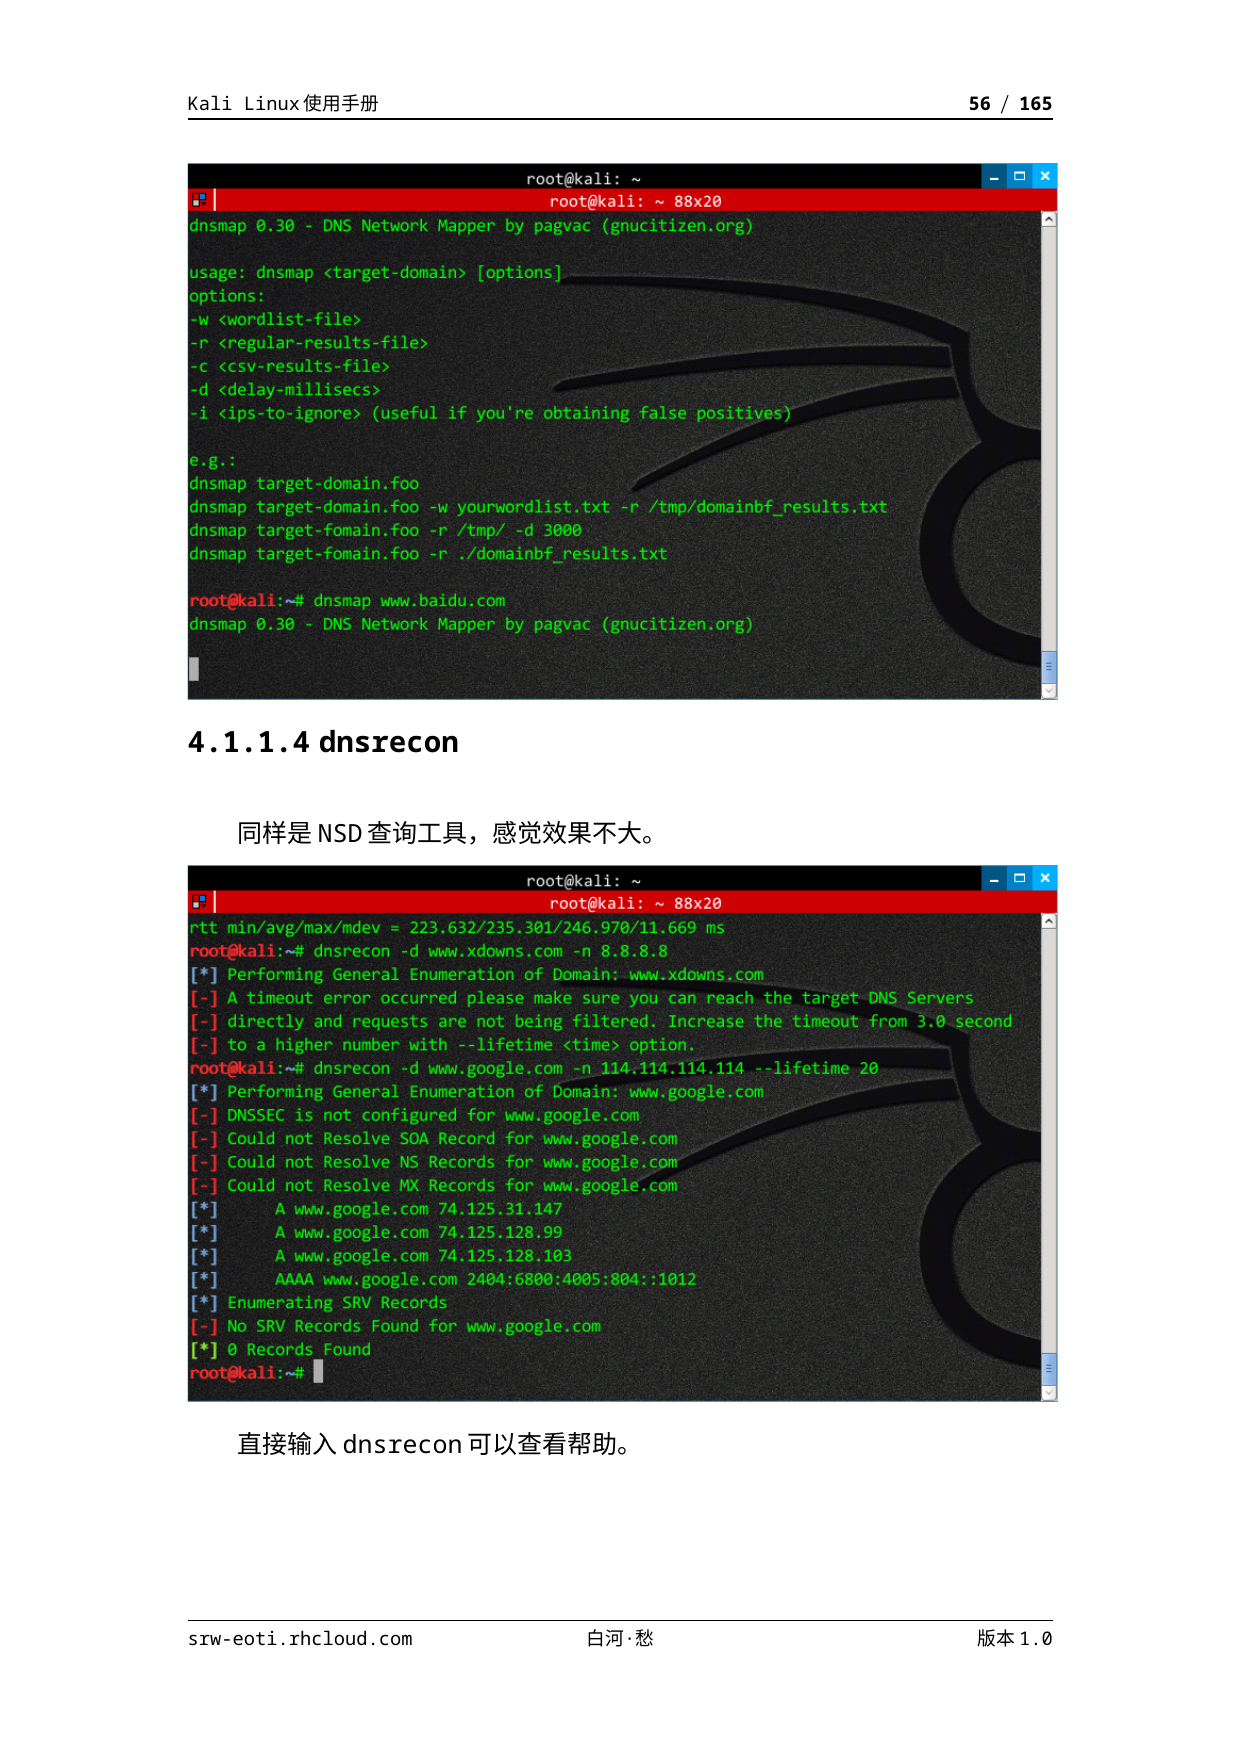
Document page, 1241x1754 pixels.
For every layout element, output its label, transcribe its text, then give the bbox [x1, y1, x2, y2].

picture [1042, 172, 1049, 179]
picture [187, 867, 1058, 1400]
picture [1042, 874, 1049, 881]
text 直接输入dnsrecon可以查看帮助。 [187, 1409, 1053, 1477]
picture [187, 165, 1058, 698]
subtitle dnsrecon [187, 707, 1053, 775]
text 同样是NSD查询工具，感觉效果不大。 [187, 798, 1053, 865]
